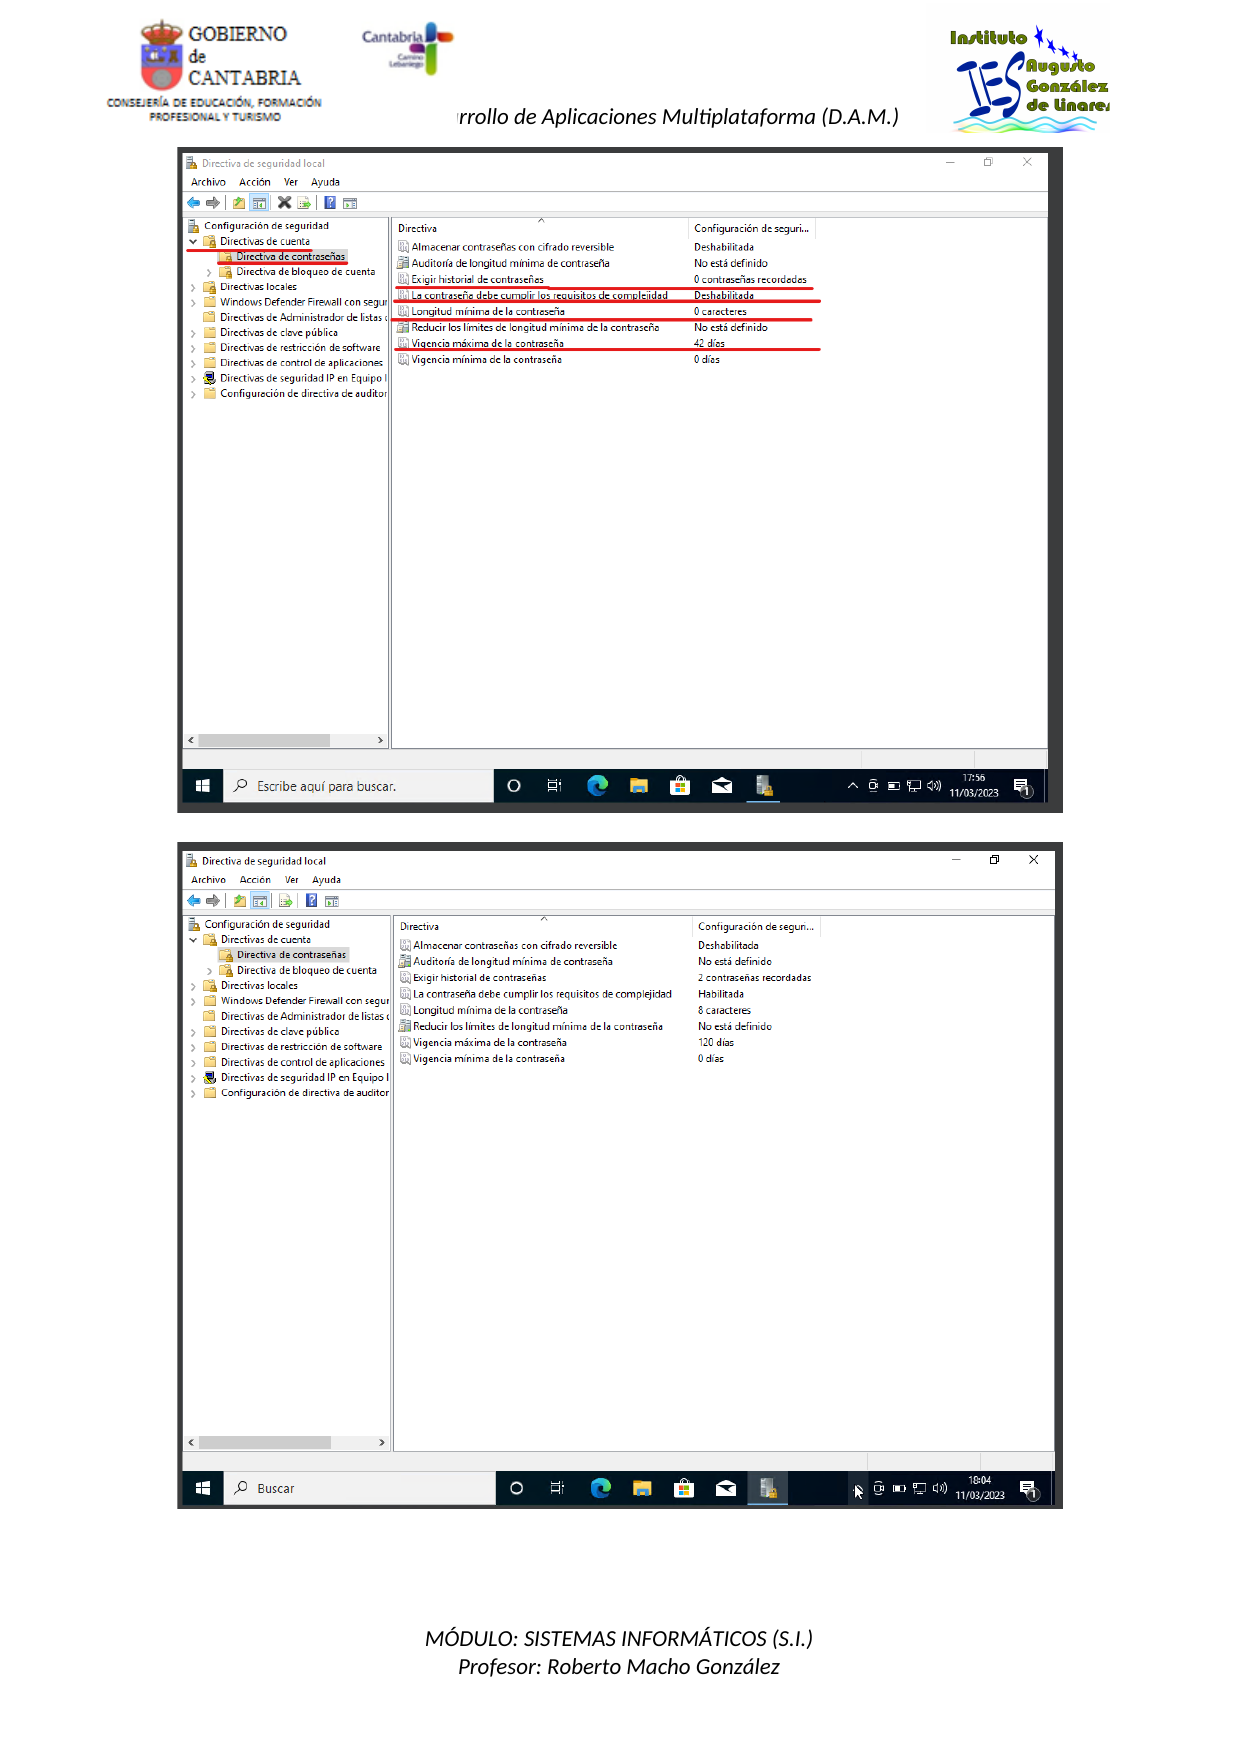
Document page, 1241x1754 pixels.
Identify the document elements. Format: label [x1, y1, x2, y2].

picture [925, 3, 1110, 132]
picture [177, 147, 1063, 813]
picture [98, 16, 458, 126]
picture [177, 842, 1063, 1509]
